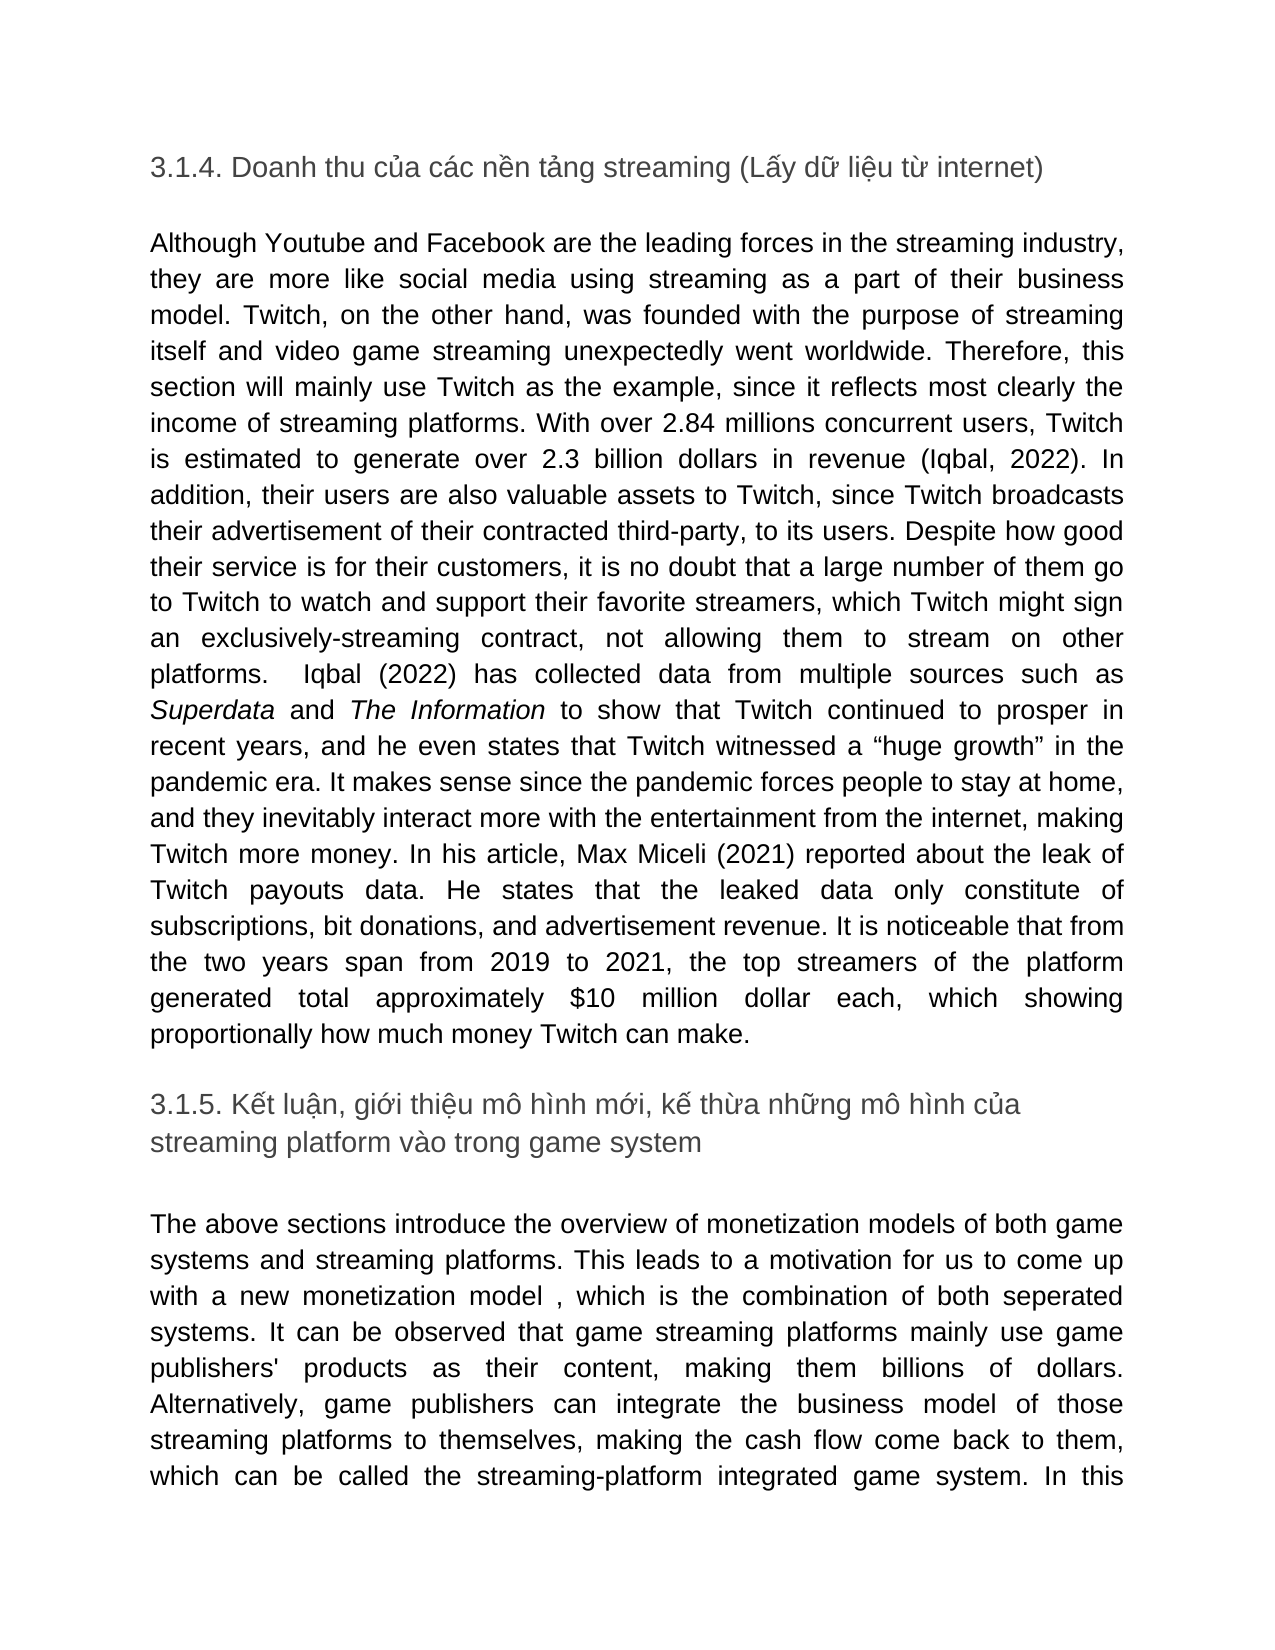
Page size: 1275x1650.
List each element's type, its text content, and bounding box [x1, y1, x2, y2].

text Although Youtube and Facebook are the leading forces in the streaming industry, they are more like social media using streaming as a part of their business model. Twitch, on the other hand, was founded with the purpose of streaming itself and video game streaming unexpectedly went worldwide. Therefore, this section will mainly use Twitch as the example, since it reflects most clearly the income of streaming platforms. With over 2.84 millions concurrent users, Twitch is estimated to generate over 2.3 billion dollars in revenue (Iqbal, 2022). In addition, their users are also valuable assets to Twitch, since Twitch broadcasts their advertisement of their contracted third-party, to its users. Despite how good their service is for their customers, it is no doubt that a large number of them go to Twitch to watch and support their favorite streamers, which Twitch might sign an exclusively-streaming contract, not allowing them to stream on other platforms. Iqbal (2022) has collected data from multiple sources such as Superdata and The Information to show that Twitch continued to prosper in recent years, and he even states that Twitch witnessed a “huge growth” in the pandemic era. It makes sense since the pandemic forces people to stay at home, and they inevitably interact more with the entertainment from the internet, making Twitch more money. In his article, Max Miceli (2021) reported about the leak of Twitch payouts data. He states that the leaked data only constitute of subscriptions, bit donations, and advertisement revenue. It is noticeable that from the two years span from 2019 to 2021, the top streamers of the platform generated total approximately $10 million dollar each, which showing proportionally how much money Twitch can make. [150, 227, 1125, 1049]
subtitle 3.1.5. Kết luận, giới thiệu mô hình mới, kế thừa những mô hình của streaming platform vào trong game system [150, 1087, 1125, 1159]
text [150, 1208, 1125, 1491]
subtitle 3.1.4. Doanh thu của các nền tảng streaming (Lấy dữ liệu từ internet) [150, 150, 1125, 183]
